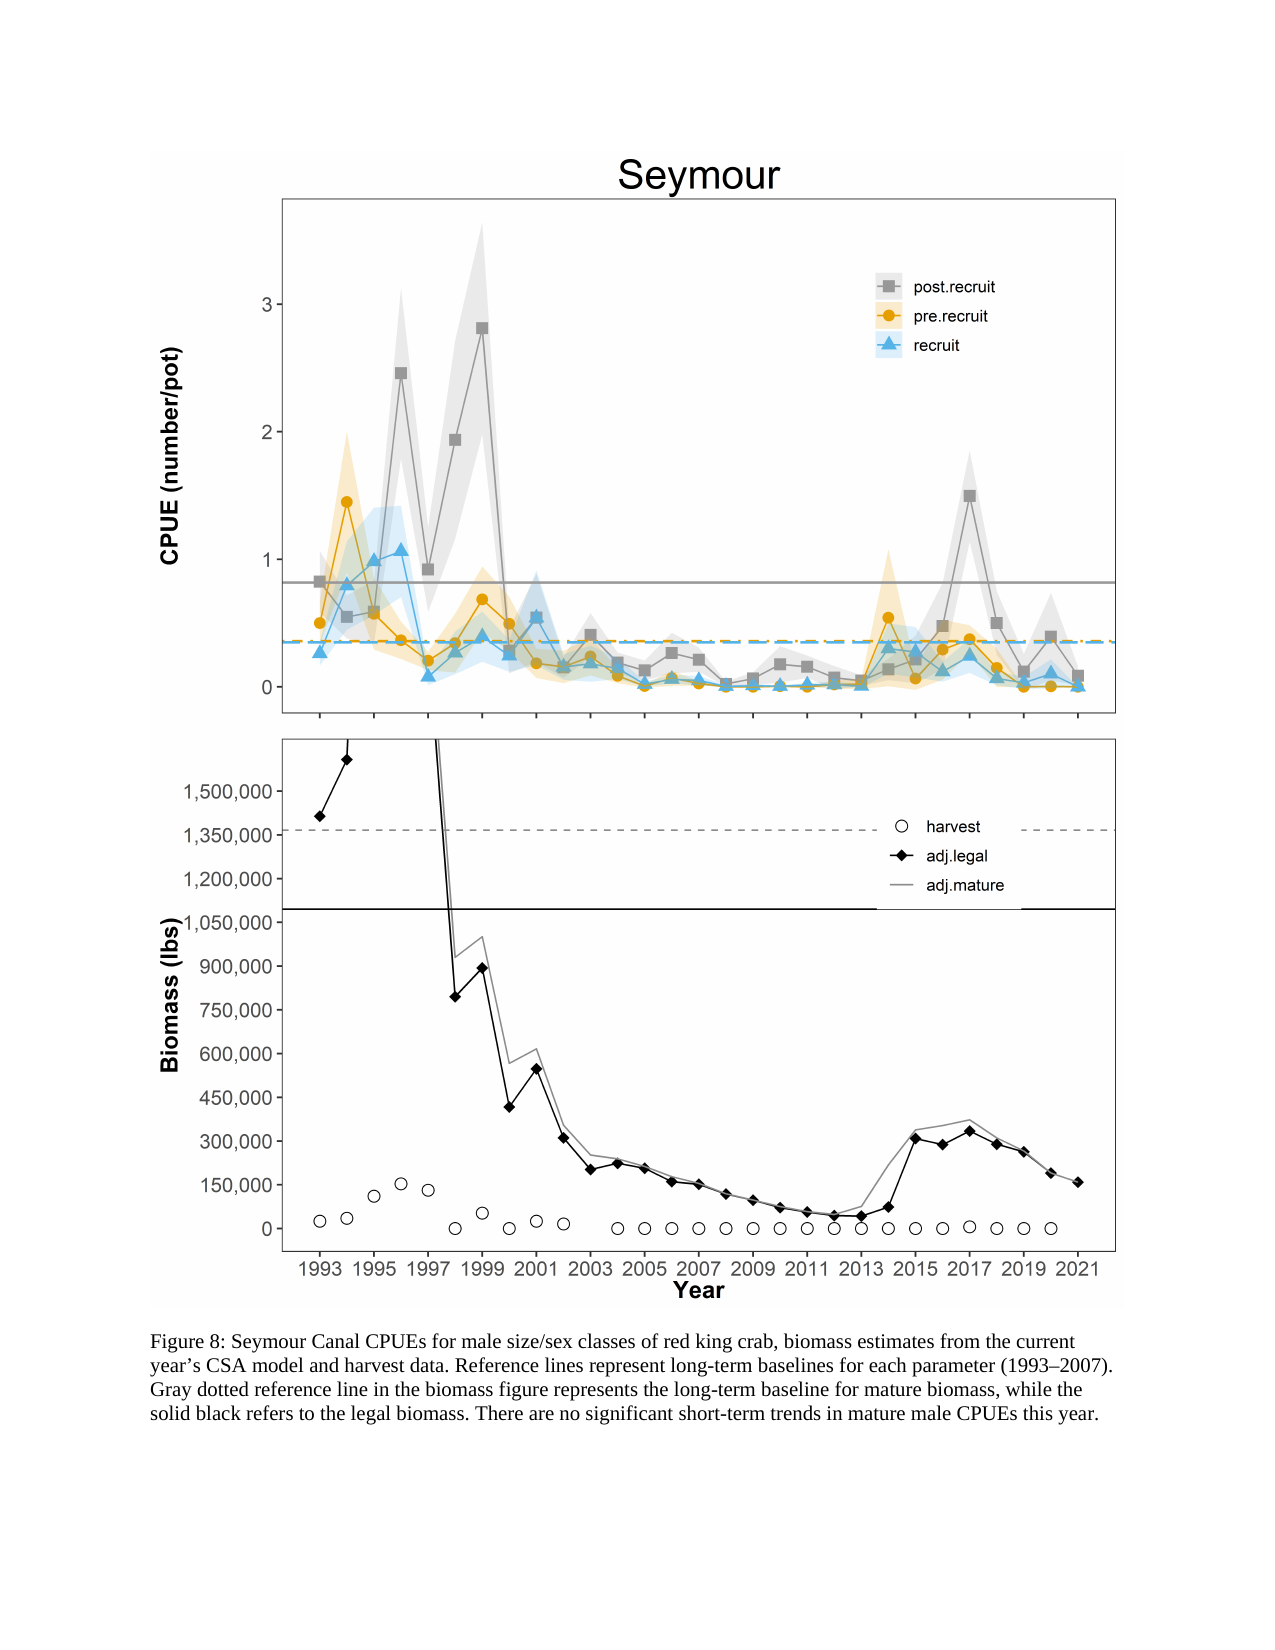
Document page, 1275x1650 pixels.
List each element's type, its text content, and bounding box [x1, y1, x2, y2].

picture [150, 150, 1125, 1308]
text Figure 8: Seymour Canal CPUEs for male size/sex classes of red king crab, biomass estimates from the current year’s CSA model and harvest data. Reference lines represent long-term baselines for each parameter (1993–2007). Gray dotted reference line in the biomass figure represents the long-term baseline for mature biomass, while the solid black refers to the legal biomass. There are no significant short-term trends in mature male CPUEs this year. [150, 1329, 1125, 1425]
